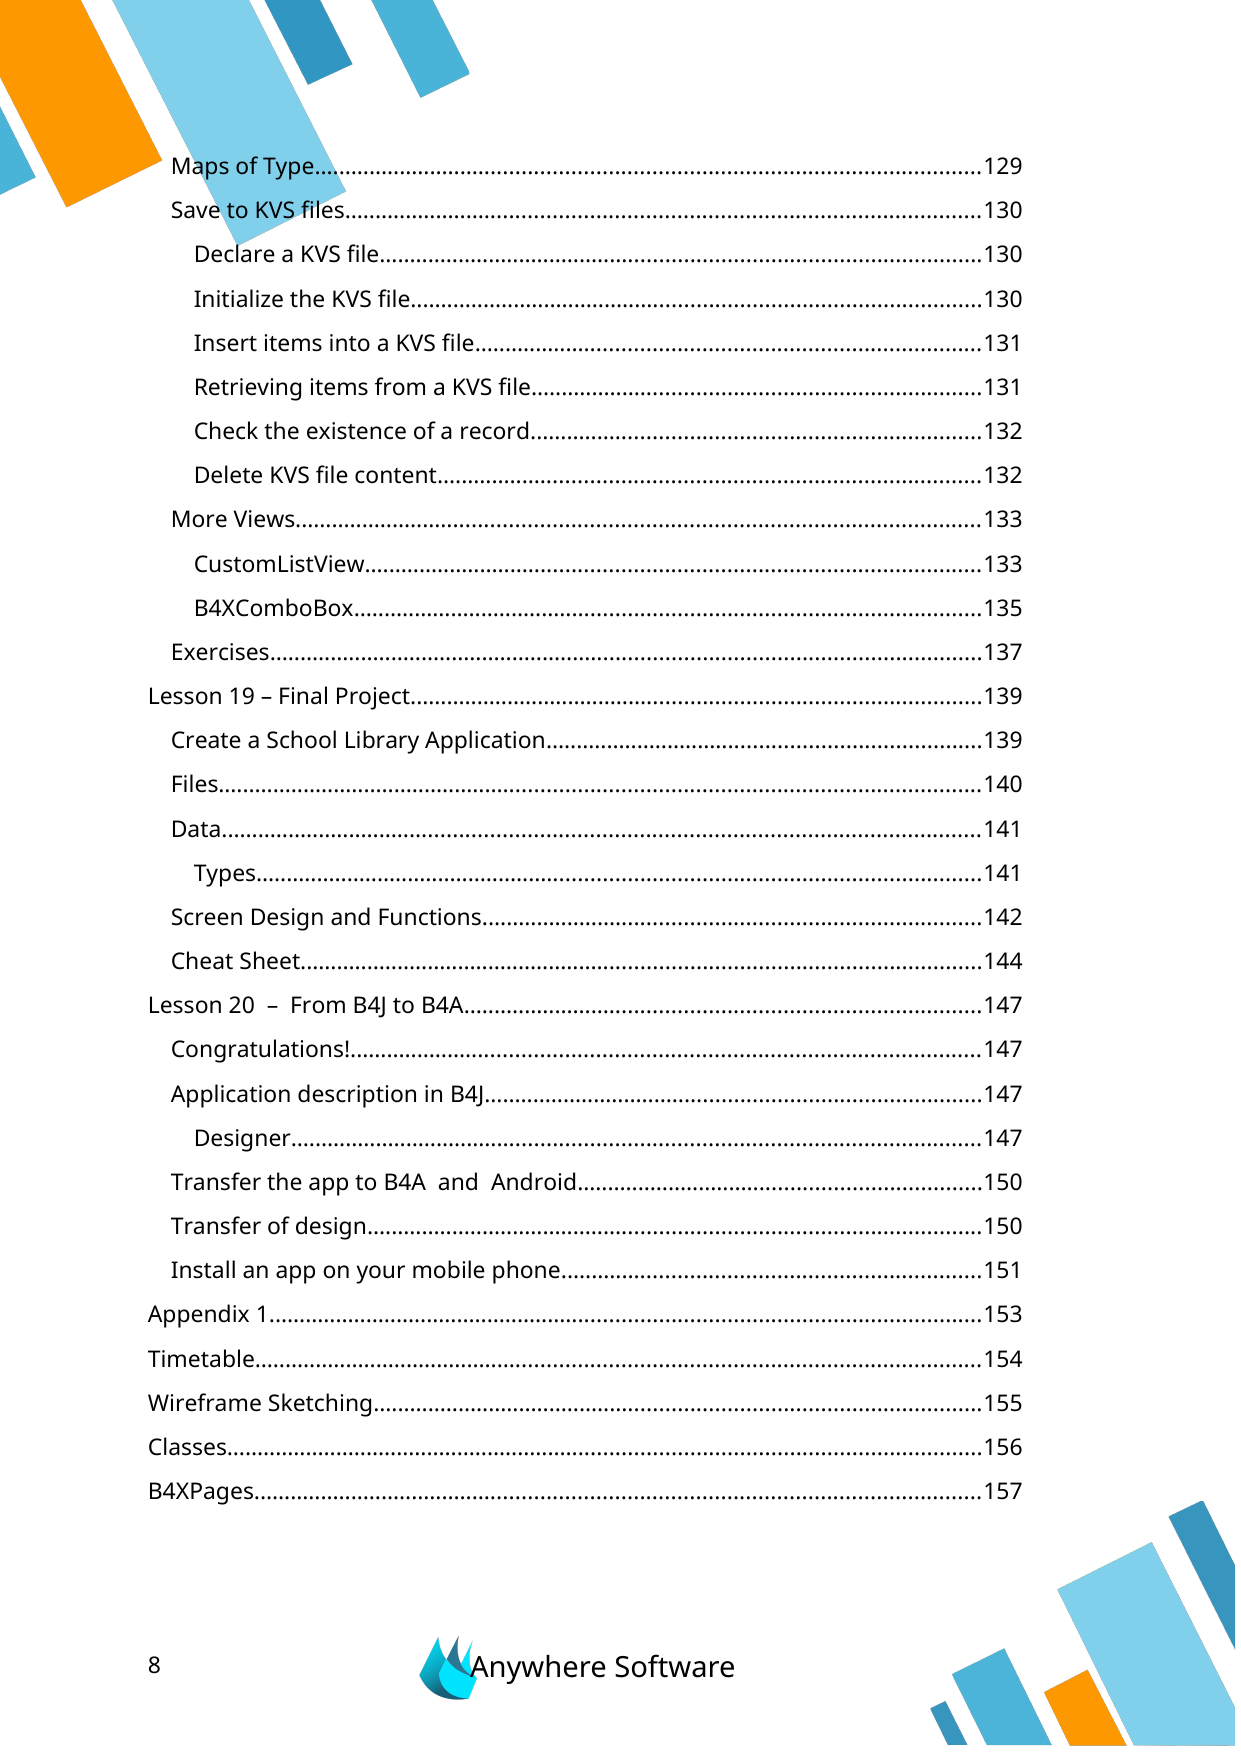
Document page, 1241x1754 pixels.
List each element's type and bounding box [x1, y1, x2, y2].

picture [0, 0, 470, 246]
picture [419, 1635, 478, 1700]
picture [930, 1501, 1236, 1746]
